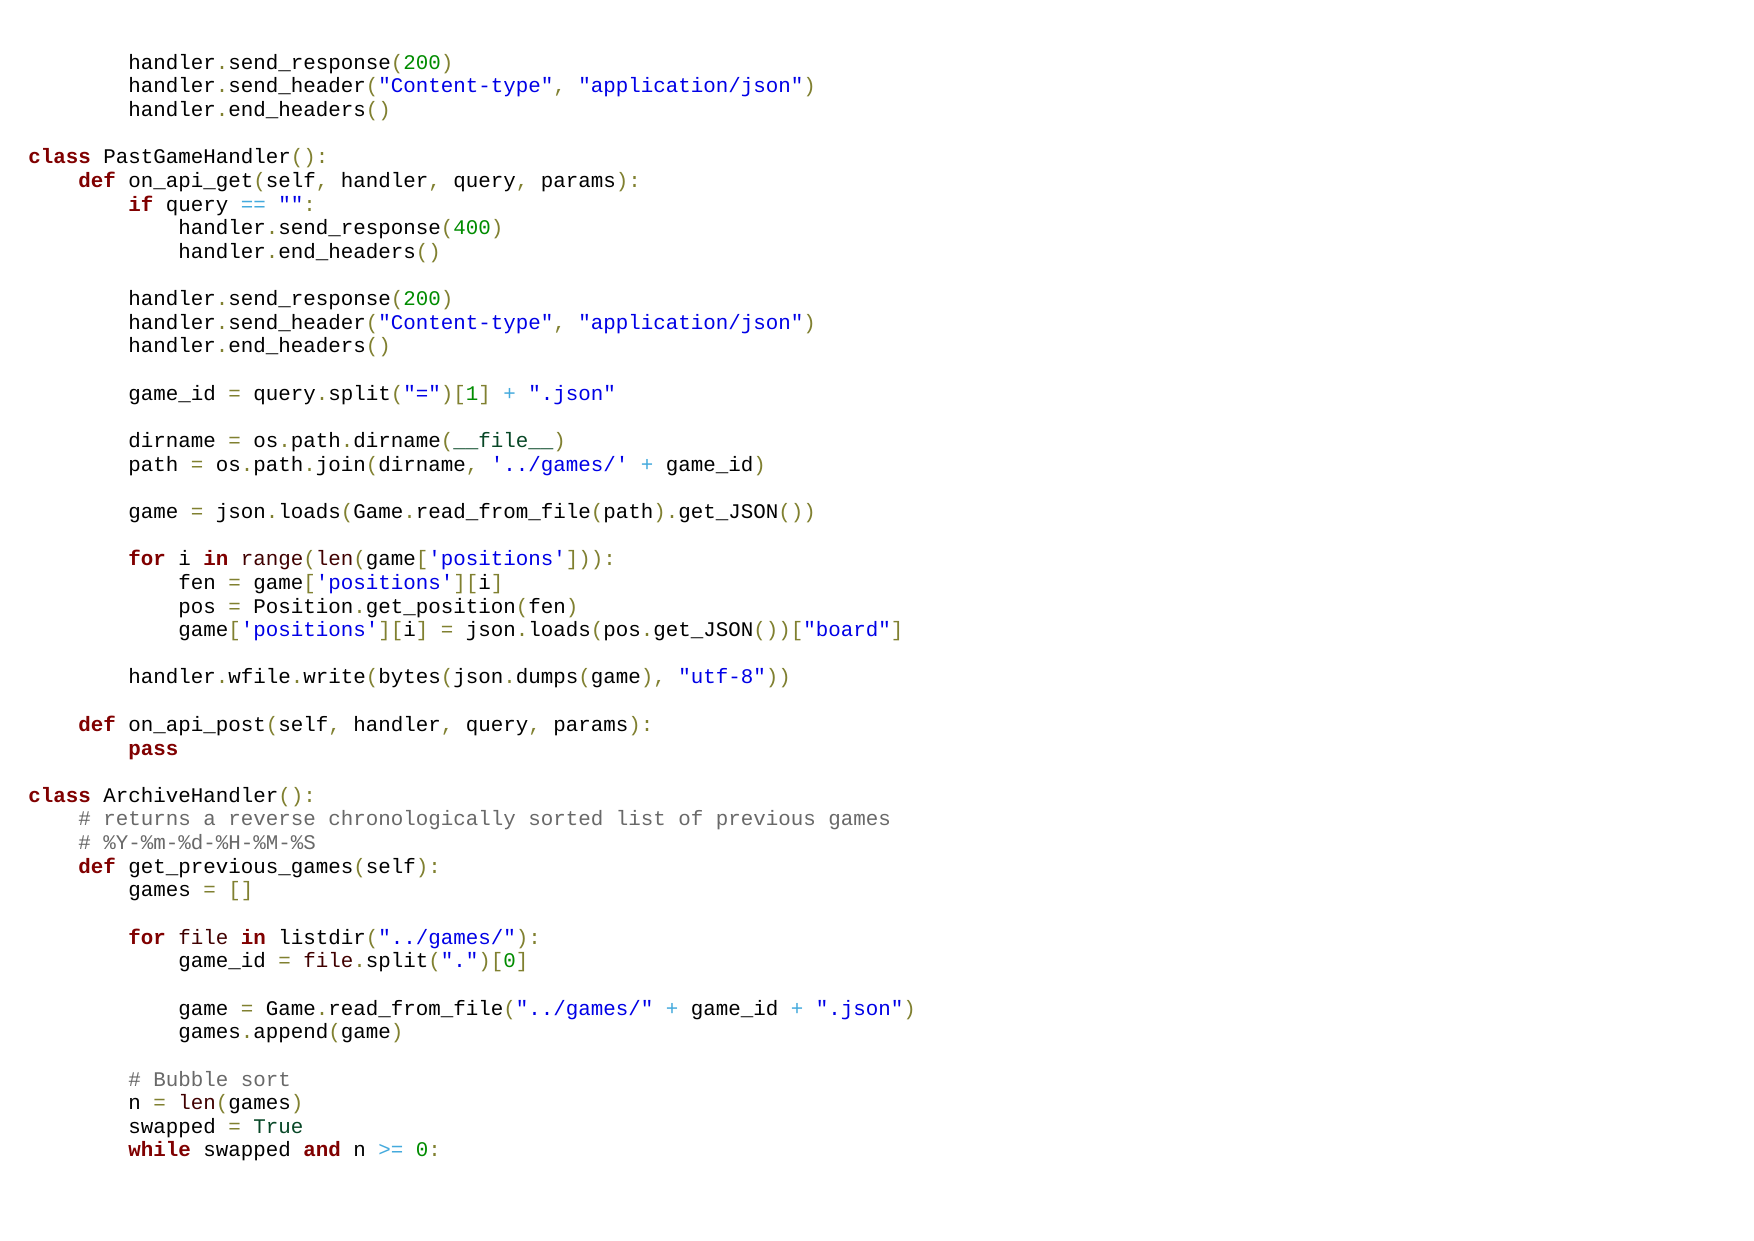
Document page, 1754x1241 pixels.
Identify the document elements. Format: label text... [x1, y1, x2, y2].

text while swapped and n >= 0: [28, 1139, 1725, 1163]
text game = json.loads(Game.read_from_file(path).get_JSON()) [28, 501, 1725, 525]
text handler.send_header("Content-type", "application/json") [28, 75, 1725, 99]
text game_id = query.split("=")[1] + ".json" [28, 383, 1725, 406]
text games = [] [28, 879, 1725, 903]
text handler.send_response(200) [28, 288, 1725, 312]
text handler.send_response(400) [28, 217, 1725, 241]
text if query == "": [28, 194, 1725, 217]
text pass [28, 737, 1725, 761]
text # %Y-%m-%d-%H-%M-%S [28, 832, 1725, 856]
text swapped = True [28, 1116, 1725, 1139]
text pos = Position.get_position(fen) [28, 596, 1725, 619]
text games.append(game) [28, 1021, 1725, 1045]
text n = len(games) [28, 1092, 1725, 1116]
text handler.send_response(200) [28, 52, 1725, 75]
text class ArchiveHandler(): [28, 785, 1725, 808]
text handler.end_headers() [28, 99, 1725, 123]
text game_id = file.split(".")[0] [28, 950, 1725, 974]
text handler.end_headers() [28, 336, 1725, 359]
text fen = game['positions'][i] [28, 572, 1725, 596]
text path = os.path.join(dirname, '../games/' + game_id) [28, 454, 1725, 477]
text dirname = os.path.dirname(__file__) [28, 430, 1725, 454]
text game['positions'][i] = json.loads(pos.get_JSON())["board"] [28, 619, 1725, 643]
text handler.end_headers() [28, 241, 1725, 264]
text for file in listdir("../games/"): [28, 927, 1725, 950]
text def get_previous_games(self): [28, 856, 1725, 879]
text def on_api_post(self, handler, query, params): [28, 714, 1725, 737]
text # returns a reverse chronologically sorted list of previous games [28, 808, 1725, 832]
text game = Game.read_from_file("../games/" + game_id + ".json") [28, 998, 1725, 1021]
text class PastGameHandler(): [28, 146, 1725, 170]
text handler.send_header("Content-type", "application/json") [28, 312, 1725, 336]
text def on_api_get(self, handler, query, params): [28, 170, 1725, 194]
text handler.wfile.write(bytes(json.dumps(game), "utf-8")) [28, 667, 1725, 690]
text for i in range(len(game['positions'])): [28, 548, 1725, 572]
text # Bubble sort [28, 1068, 1725, 1092]
